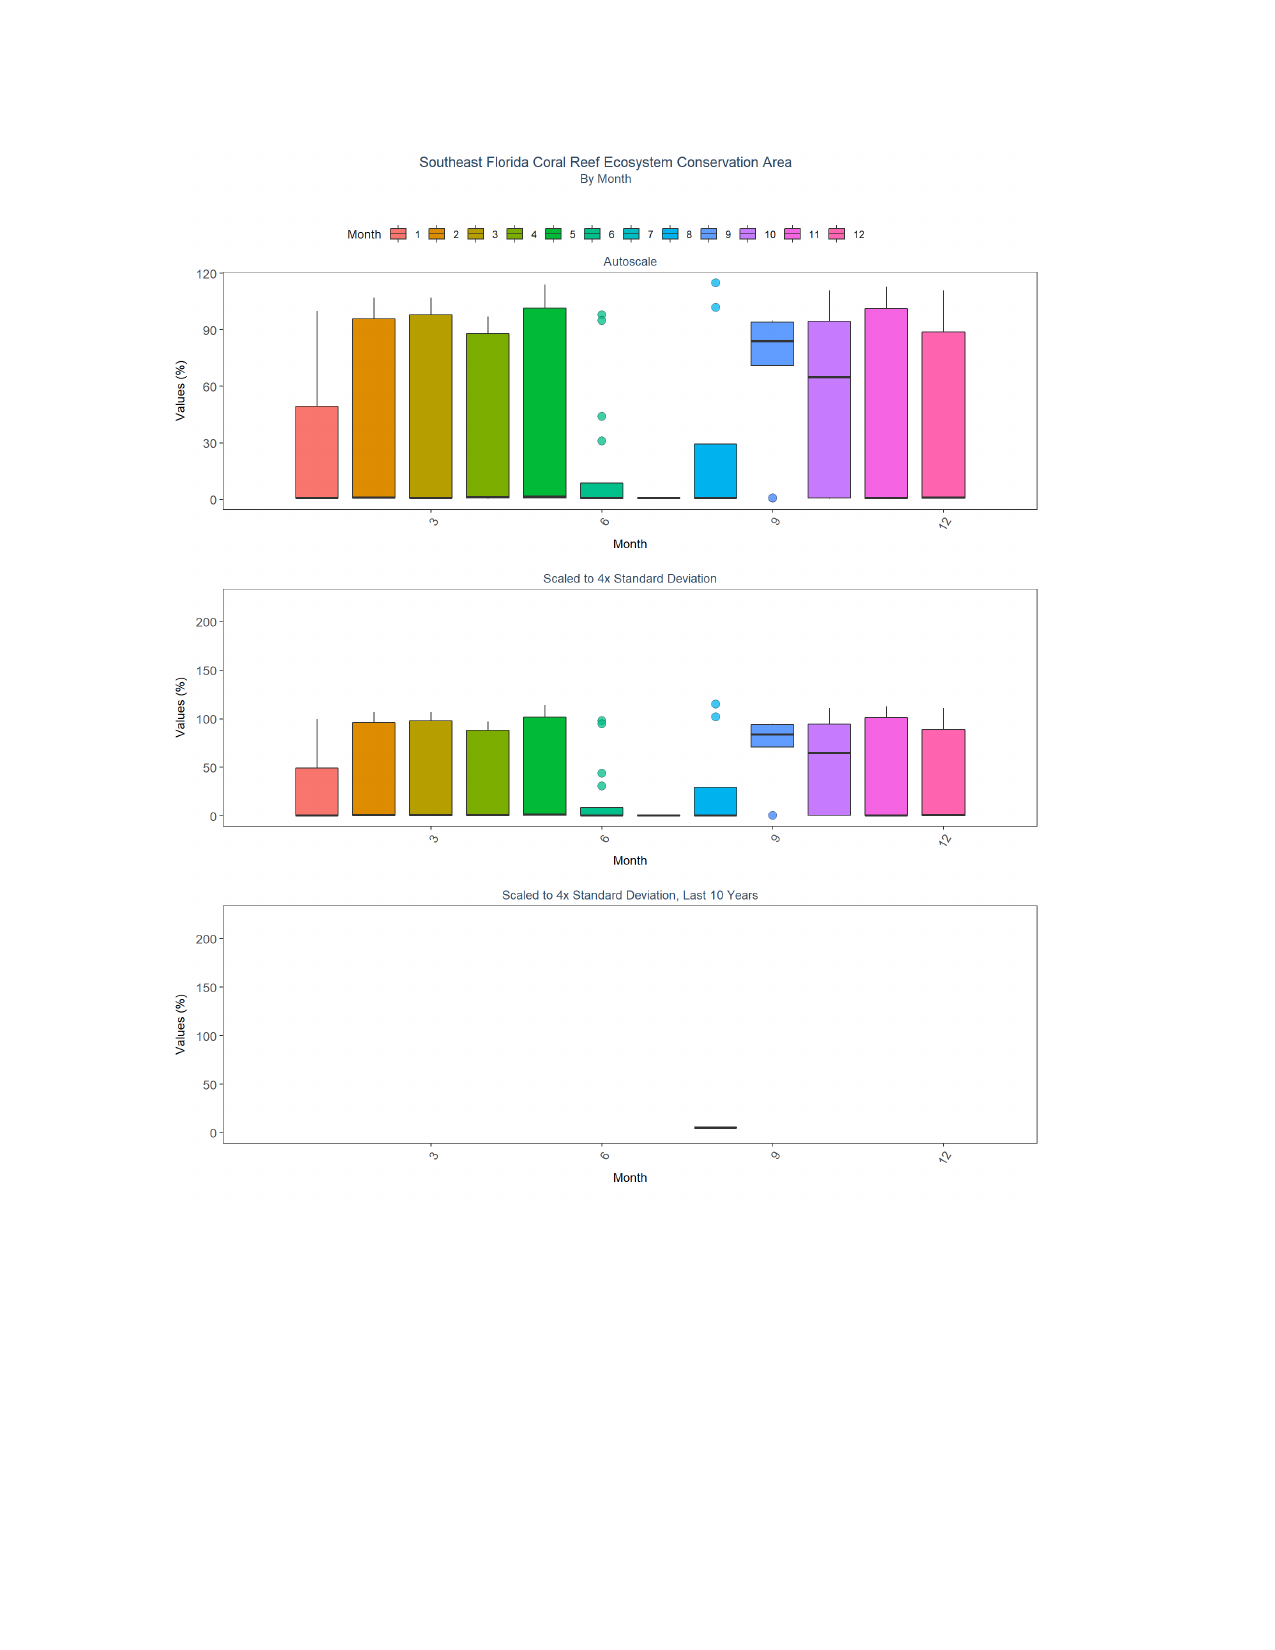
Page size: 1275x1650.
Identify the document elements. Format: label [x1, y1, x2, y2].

picture [168, 150, 1044, 1200]
